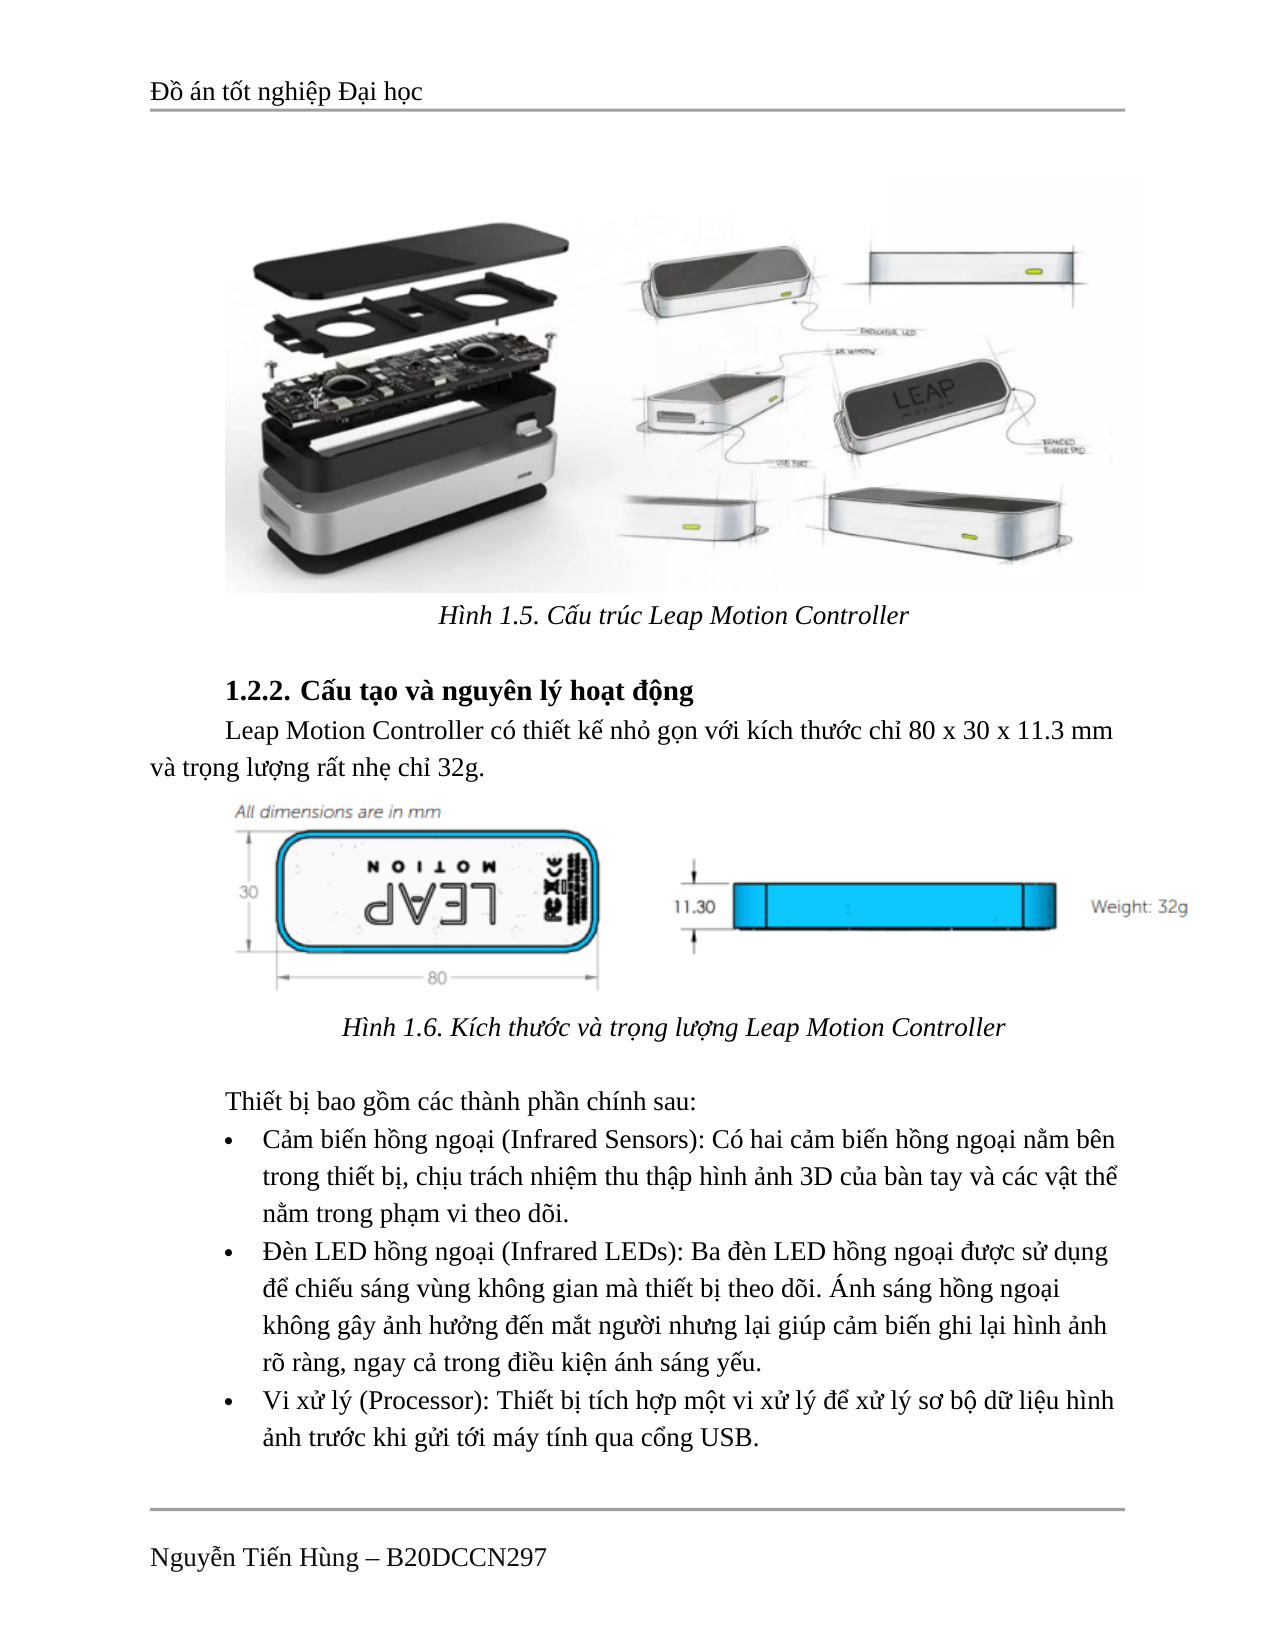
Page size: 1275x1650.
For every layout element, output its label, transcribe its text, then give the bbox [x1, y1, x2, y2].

list Đèn LED hồng ngoại (Infrared LEDs): Ba đèn LED hồng ngoại được sử dụng để chiếu sáng vùng không gian mà thiết bị theo dõi. Ánh sáng hồng ngoại không gây ảnh hưởng đến mắt người nhưng lại giúp cảm biến ghi lại hình ảnh rõ ràng, ngay cả trong điều kiện ánh sáng yếu. [225, 1234, 1125, 1378]
text Hình 1.6. Kích thước và trọng lượng Leap Motion Controller [225, 1011, 1125, 1042]
list Vi xử lý (Processor): Thiết bị tích hợp một vi xử lý để xử lý sơ bộ dữ liệu hình ảnh trước khi gửi tới máy tính qua cổng USB. [225, 1384, 1125, 1452]
picture [225, 175, 1141, 593]
text Thiết bị bao gồm các thành phần chính sau: [150, 1085, 1125, 1117]
text Leap Motion Controller có thiết kế nhỏ gọn với kích thước chỉ 80 x 30 x 11.3 mm và trọng lượng rất nhẹ chỉ 32g. [150, 714, 1125, 782]
picture [225, 788, 1200, 1005]
list Cảm biến hồng ngoại (Infrared Sensors): Có hai cảm biến hồng ngoại nằm bên trong thiết bị, chịu trách nhiệm thu thập hình ảnh 3D của bàn tay và các vật thể nằm trong phạm vi theo dõi. [225, 1123, 1125, 1228]
list Cấu tạo và nguyên lý hoạt động [225, 673, 1125, 707]
text Hình 1.5. Cấu trúc Leap Motion Controller [225, 599, 1125, 630]
